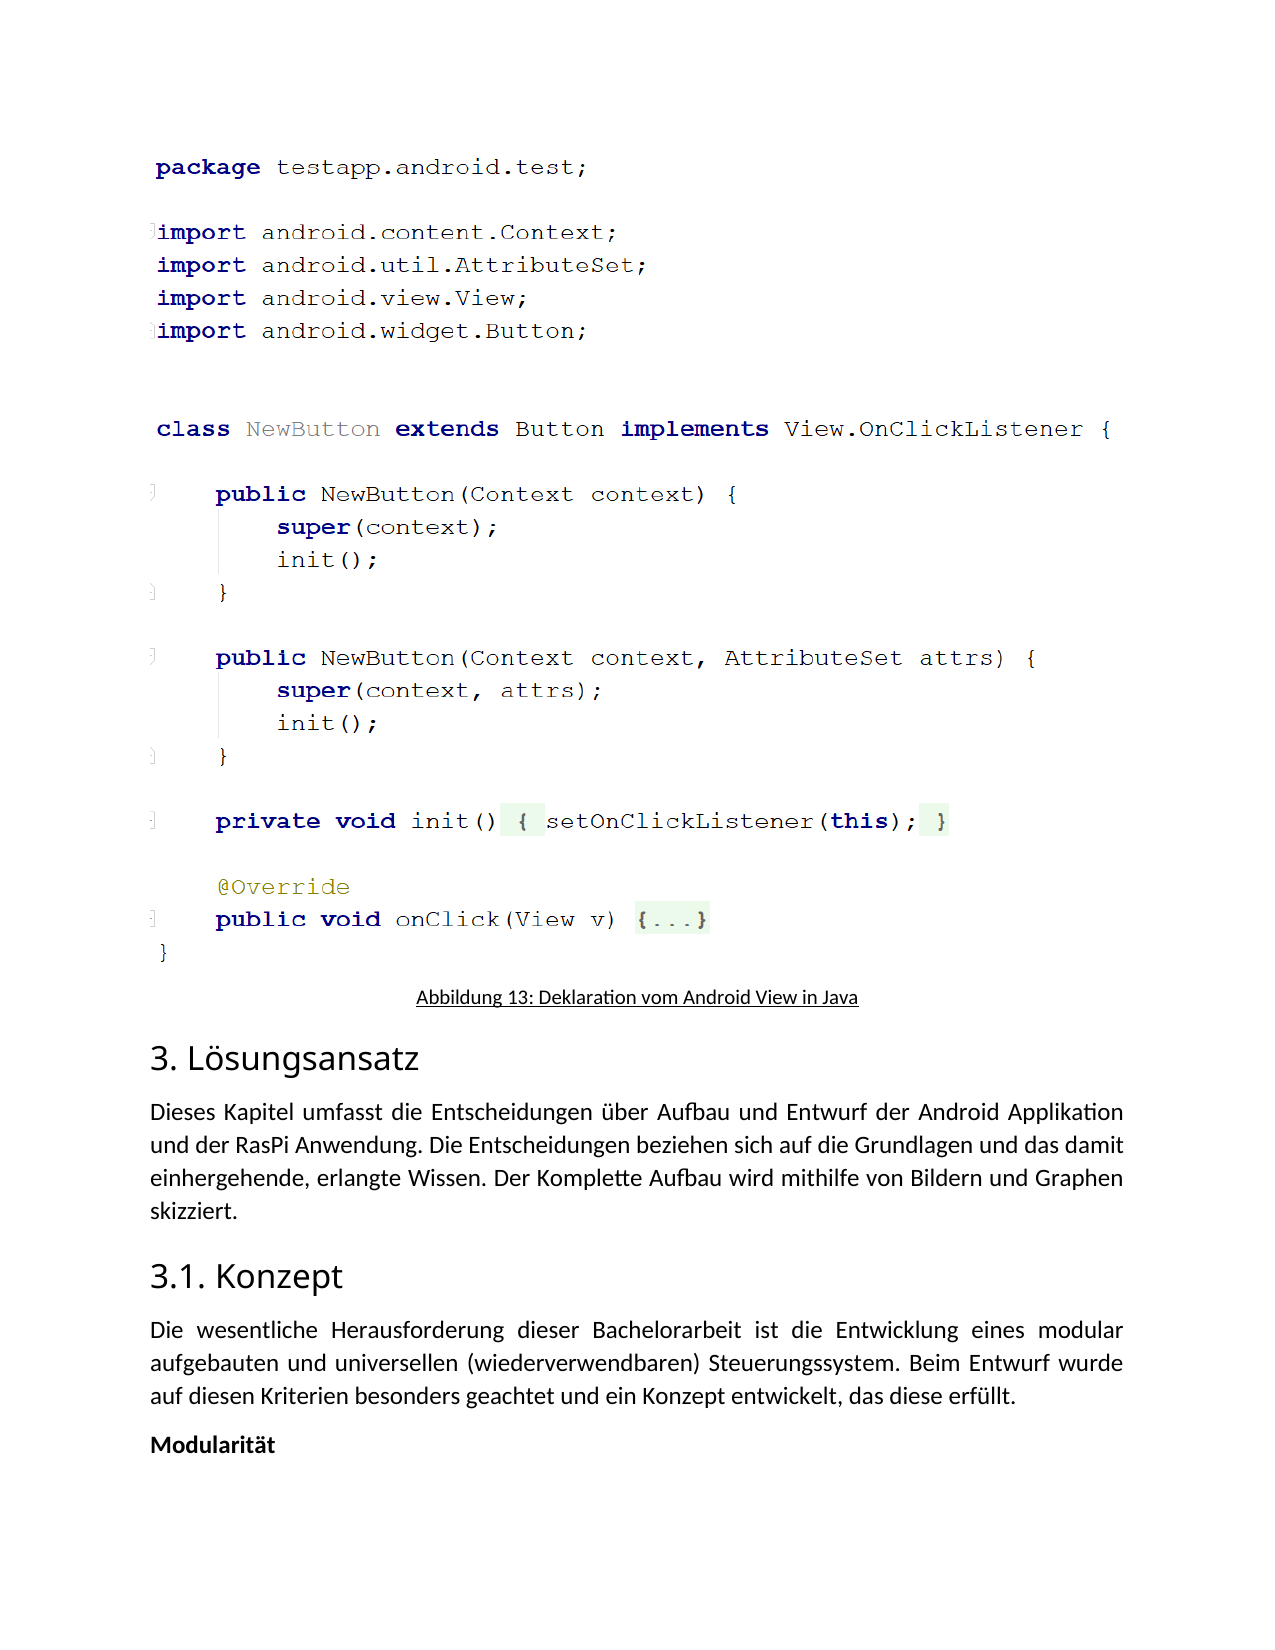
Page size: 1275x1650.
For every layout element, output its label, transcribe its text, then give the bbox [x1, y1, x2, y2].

text Modularität [150, 1430, 1125, 1460]
picture [150, 150, 1126, 966]
text Die wesentliche Herausforderung dieser Bachelorarbeit ist die Entwicklung eines modular aufgebauten und universellen (wiederverwendbaren) Steuerungssystem. Beim Entwurf wurde auf diesen Kriterien besonders geachtet und ein Konzept entwickelt, das diese erfüllt. [150, 1314, 1125, 1411]
text Dieses Kapitel umfasst die Entscheidungen über Aufbau und Entwurf der Android Applikation und der RasPi Anwendung. Die Entscheidungen beziehen sich auf die Grundlagen und das damit einhergehende, erlangte Wissen. Der Komplette Aufbau wird mithilfe von Bildern und Graphen skizziert. [150, 1096, 1125, 1225]
subtitle Lösungsansatz [150, 1035, 1125, 1080]
subtitle Konzept [150, 1253, 1125, 1298]
